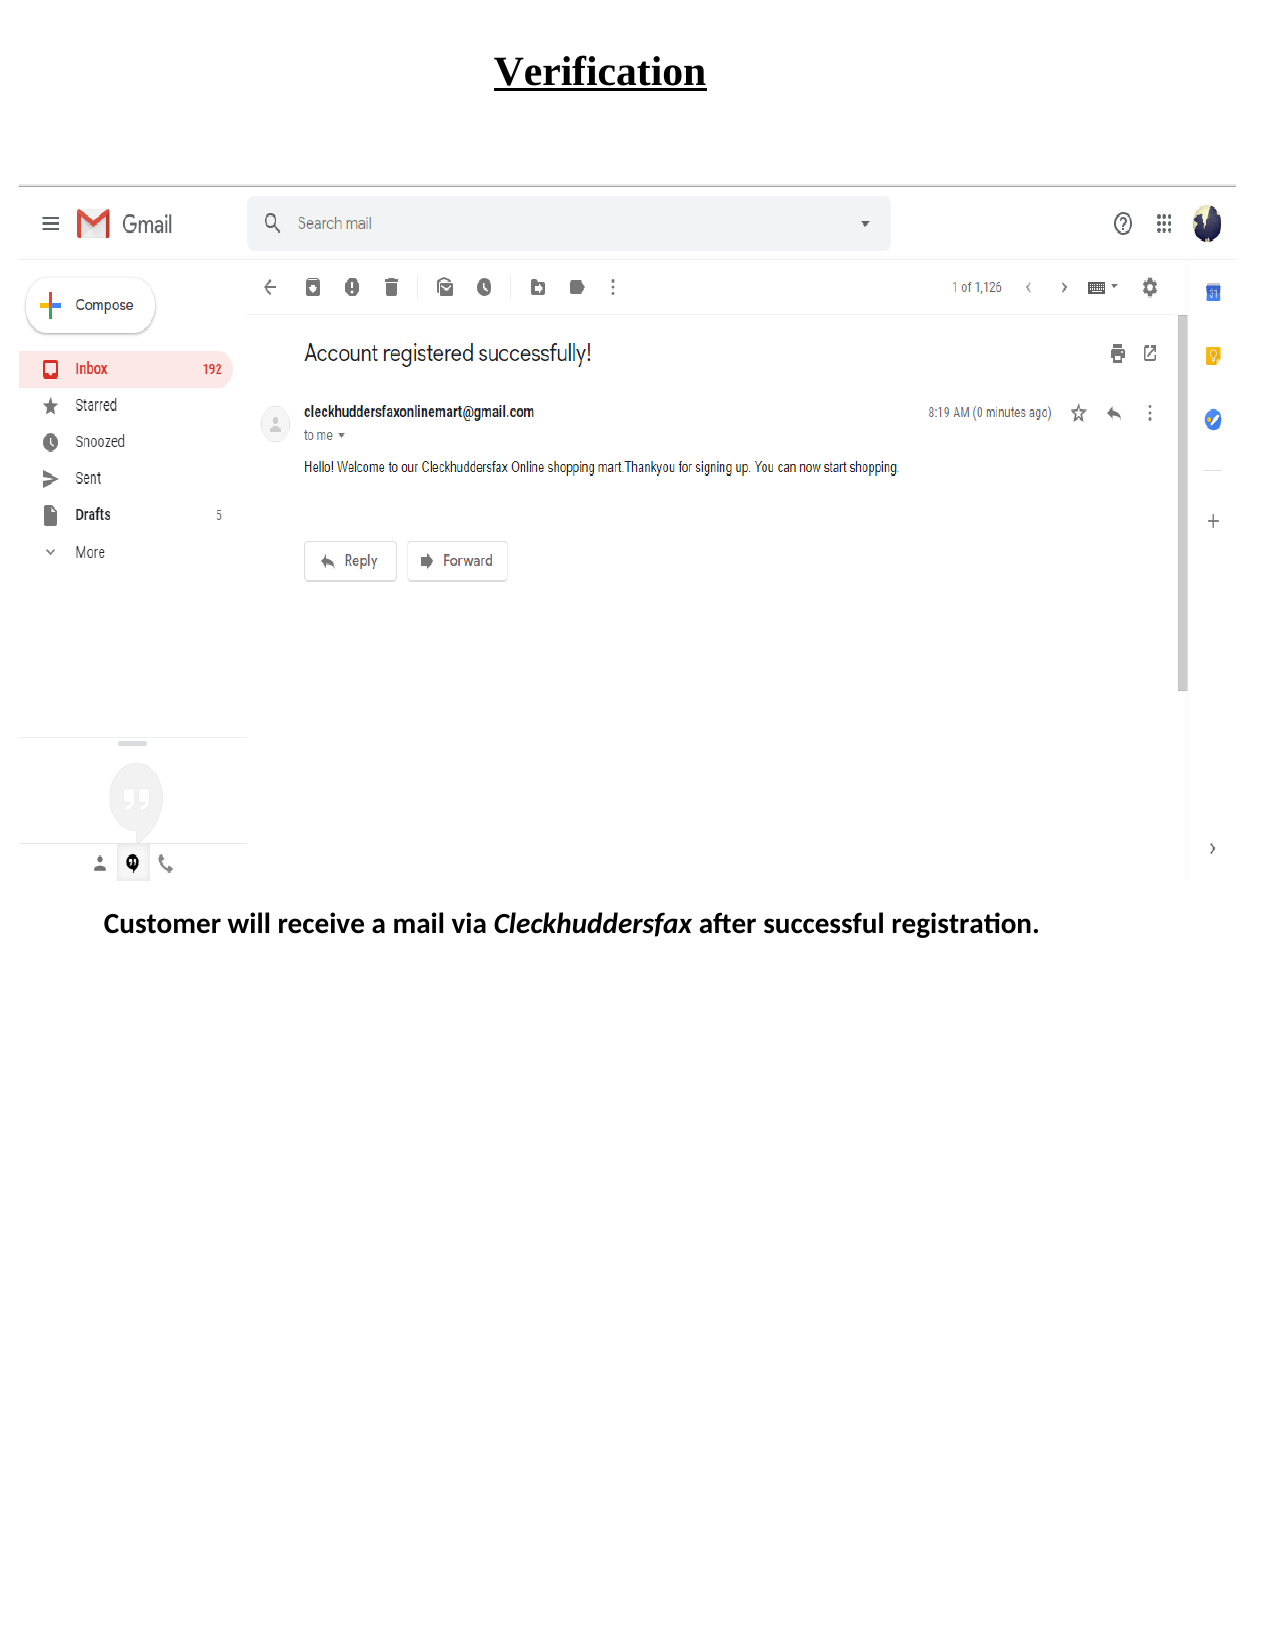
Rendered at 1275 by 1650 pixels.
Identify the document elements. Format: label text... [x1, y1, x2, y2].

text Verification [75, 47, 1125, 95]
text Customer will receive a mail via Cleckhuddersfax after successful registration. [19, 906, 1125, 941]
picture [18, 184, 1237, 881]
